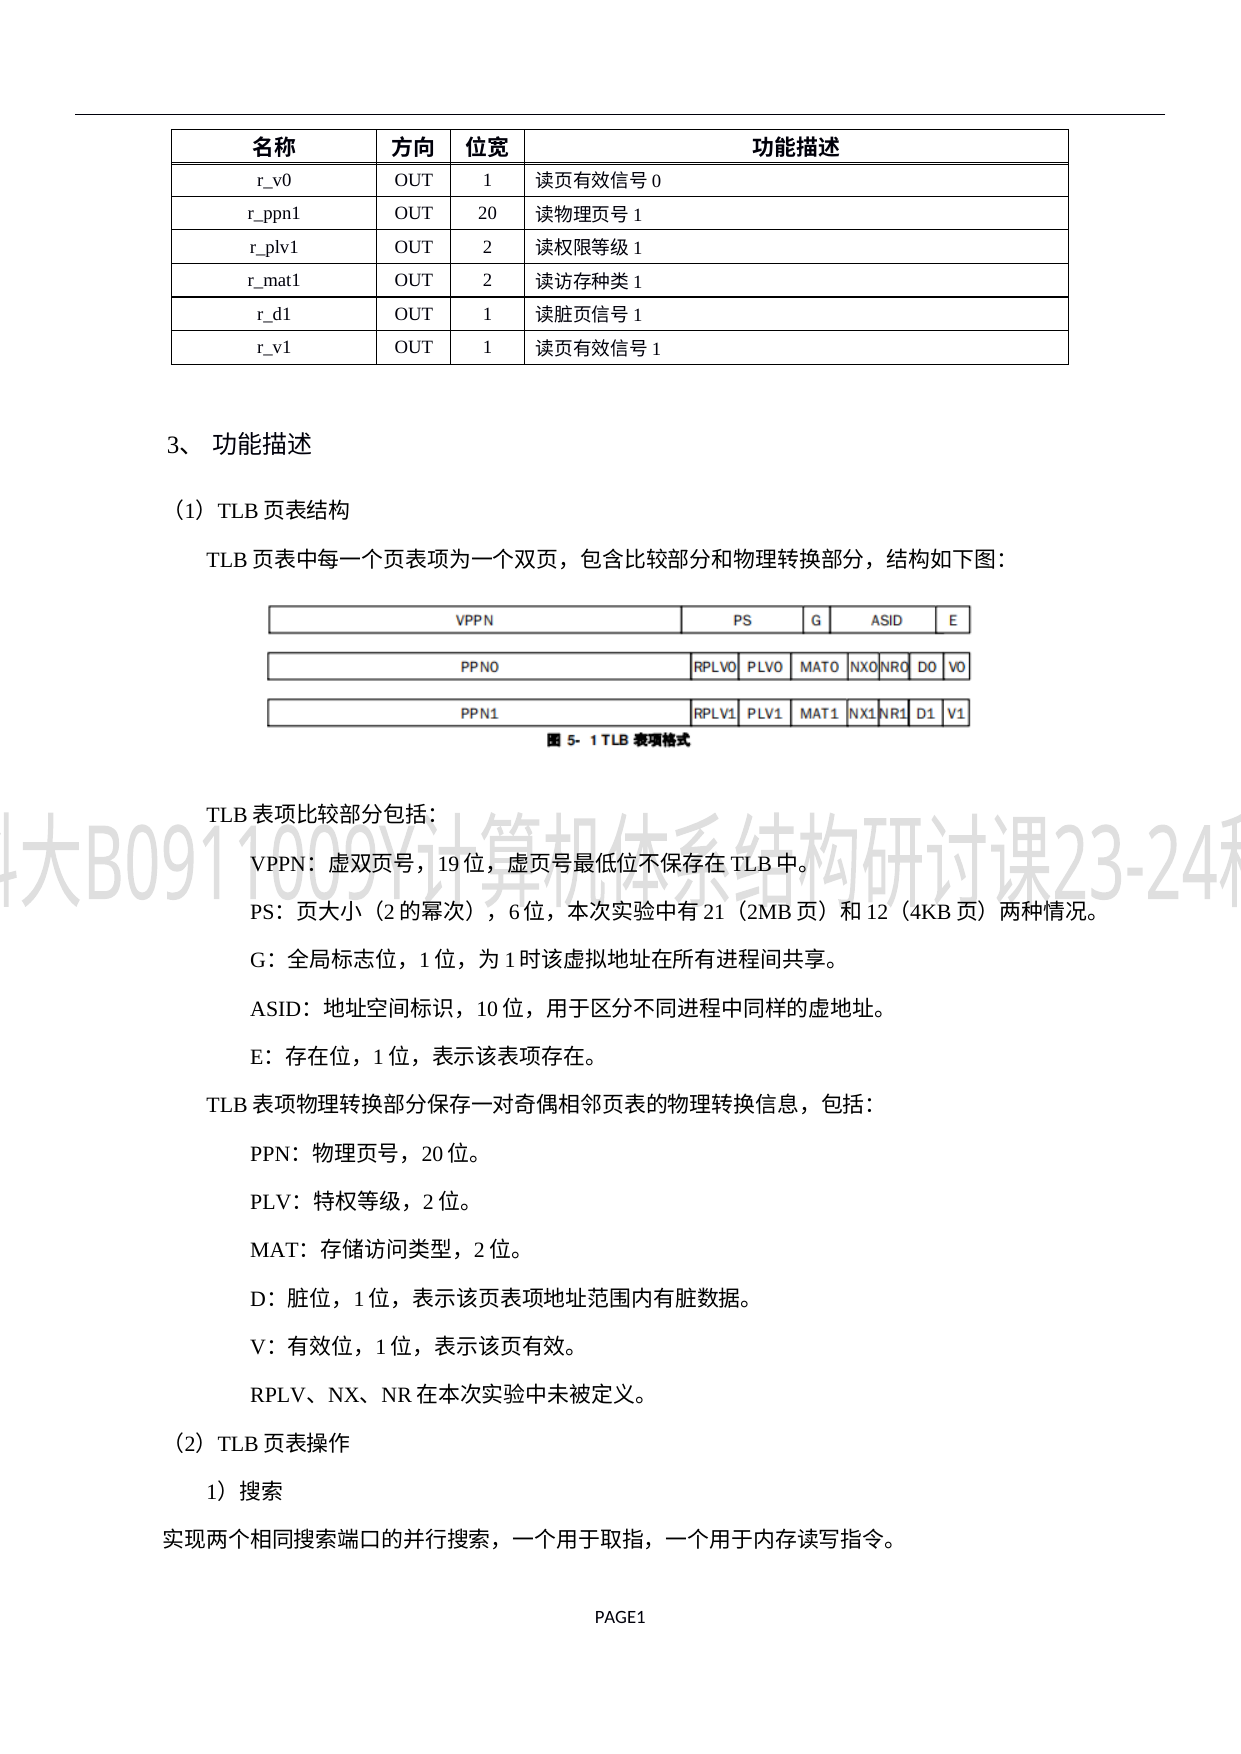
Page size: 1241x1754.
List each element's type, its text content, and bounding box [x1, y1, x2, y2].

table_cell 2 [451, 230, 524, 263]
table_cell OUT [377, 331, 450, 363]
table_header 位宽 [451, 130, 524, 162]
list 1）搜索 [162, 1474, 1165, 1506]
table_cell 读物理页号1 [525, 197, 1068, 229]
list TLB页表结构 [119, 493, 1165, 525]
table_cell 20 [451, 197, 524, 229]
list TLB表项物理转换部分保存一对奇偶相邻页表的物理转换信息，包括： [162, 1087, 1165, 1119]
list 功能描述 [167, 410, 1165, 475]
list TLB表项比较部分包括： [162, 797, 1165, 829]
list V：有效位，1位，表示该页有效。 [206, 1329, 1165, 1361]
table_cell 1 [451, 298, 524, 330]
table_cell OUT [377, 165, 450, 196]
table_cell 1 [451, 331, 524, 363]
list ASID：地址空间标识，10位，用于区分不同进程中同样的虚地址。 [206, 990, 1165, 1023]
table_cell OUT [377, 298, 450, 330]
table_cell r_ppn1 [172, 197, 376, 229]
list PS：页大小（2的幂次），6位，本次实验中有21（2MB页）和12（4KB页）两种情况。 [206, 894, 1165, 926]
list VPPN：虚双页号，19位，虚页号最低位不保存在TLB中。 [206, 845, 1165, 878]
table_cell r_v1 [172, 331, 376, 363]
list PLV：特权等级，2位。 [206, 1184, 1165, 1216]
table_cell OUT [377, 197, 450, 229]
picture [256, 589, 984, 754]
table_header 名称 [172, 130, 376, 162]
table_cell r_plv1 [172, 230, 376, 263]
list MAT：存储访问类型，2位。 [206, 1232, 1165, 1264]
list （2）TLB页表操作 [119, 1425, 1165, 1458]
table_cell r_v0 [172, 165, 376, 196]
table_cell 读访存种类1 [525, 264, 1068, 296]
table_cell OUT [377, 230, 450, 263]
table_cell 2 [451, 264, 524, 296]
list D：脏位，1位，表示该页表项地址范围内有脏数据。 [206, 1280, 1165, 1313]
table_cell 读页有效信号0 [525, 165, 1068, 196]
table_cell 读脏页信号1 [525, 298, 1068, 330]
list TLB页表中每一个页表项为一个双页，包含比较部分和物理转换部分，结构如下图： [162, 541, 1165, 574]
table_cell OUT [377, 264, 450, 296]
table_header 功能描述 [525, 130, 1068, 162]
table_header 方向 [377, 130, 450, 162]
table_cell 1 [451, 165, 524, 196]
list RPLV、NX、NR在本次实验中未被定义。 [206, 1377, 1165, 1409]
list G：全局标志位，1位，为1时该虚拟地址在所有进程间共享。 [206, 942, 1165, 974]
table_cell r_d1 [172, 298, 376, 330]
table_cell 读页有效信号1 [525, 331, 1068, 363]
table_cell r_mat1 [172, 264, 376, 296]
list 实现两个相同搜索端口的并行搜索，一个用于取指，一个用于内存读写指令。 [119, 1522, 1165, 1554]
table_cell 读权限等级1 [525, 230, 1068, 263]
list PPN：物理页号，20位。 [206, 1135, 1165, 1168]
list E：存在位，1位，表示该表项存在。 [206, 1039, 1165, 1071]
